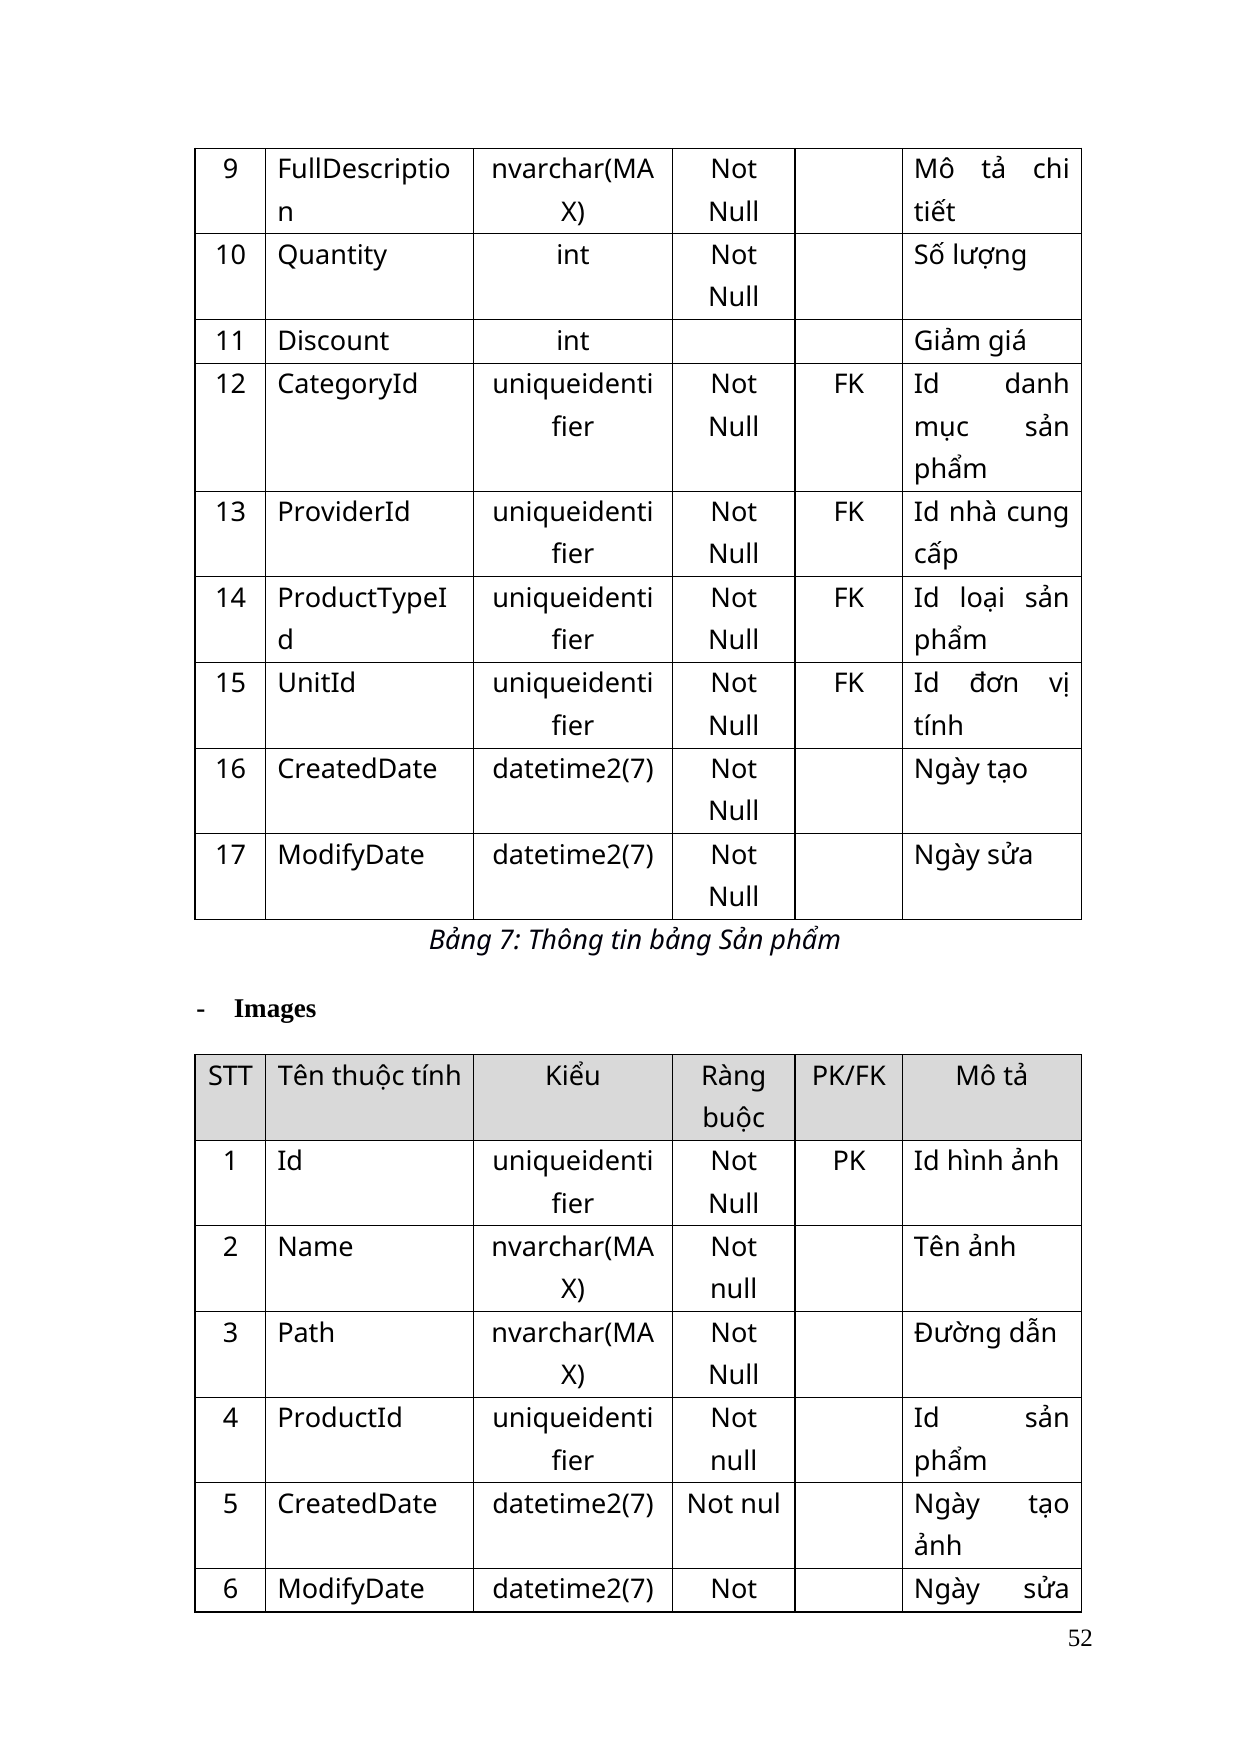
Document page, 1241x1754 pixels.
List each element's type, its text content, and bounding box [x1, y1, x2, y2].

table_cell Discount [266, 320, 473, 362]
table_cell [796, 1569, 902, 1611]
table_cell Id đơn vị tính [903, 663, 1081, 747]
table_cell Id loại sản phẩm [903, 577, 1081, 662]
table_cell Not nul [673, 1483, 794, 1568]
text Bảng 7: Thông tin bảng Sản phẩm [207, 921, 1063, 958]
table_cell Not Null [673, 149, 794, 233]
table_cell CreatedDate [266, 749, 473, 833]
table_cell [673, 320, 794, 362]
table_cell 13 [196, 492, 265, 576]
table_cell ModifyDate [266, 1569, 473, 1611]
table_cell Not Null [673, 234, 794, 319]
table_cell Id sản phẩm [903, 1398, 1081, 1482]
table_cell FK [796, 364, 902, 491]
table_cell Đường dẫn [903, 1312, 1081, 1397]
table_cell Name [266, 1226, 473, 1311]
table_cell 4 [196, 1398, 265, 1482]
table_cell ModifyDate [266, 834, 473, 919]
table_cell datetime2(7) [474, 1483, 672, 1568]
table_cell Ngày tạo ảnh [903, 1483, 1081, 1568]
table_cell int [474, 234, 672, 319]
table_cell 5 [196, 1483, 265, 1568]
table_cell Id hình ảnh [903, 1141, 1081, 1225]
table_cell 10 [196, 234, 265, 319]
table_cell nvarchar(MAX) [474, 1226, 672, 1311]
table_header PK/FK [796, 1055, 902, 1140]
table_cell Path [266, 1312, 473, 1397]
table_cell Not Null [673, 834, 794, 919]
table_cell Not Null [673, 577, 794, 662]
table_cell FullDescription [266, 149, 473, 233]
table_cell UnitId [266, 663, 473, 747]
table_cell Id nhà cung cấp [903, 492, 1081, 576]
table_header Mô tả [903, 1055, 1081, 1140]
table_cell uniqueidentifier [474, 577, 672, 662]
table_cell FK [796, 663, 902, 747]
table_cell datetime2(7) [474, 834, 672, 919]
table_cell [796, 834, 902, 919]
table_cell 6 [196, 1569, 265, 1611]
table_cell uniqueidentifier [474, 364, 672, 491]
table_cell [796, 320, 902, 362]
table_cell Ngày tạo [903, 749, 1081, 833]
table_cell [796, 149, 902, 233]
table_cell [796, 749, 902, 833]
table_cell [796, 1398, 902, 1482]
table_cell 16 [196, 749, 265, 833]
table_cell Not Null [673, 364, 794, 491]
table_cell Not Null [673, 492, 794, 576]
table_cell Not null [673, 1569, 794, 1611]
table_cell uniqueidentifier [474, 663, 672, 747]
table_cell uniqueidentifier [474, 1398, 672, 1482]
table_cell Giảm giá [903, 320, 1081, 362]
table_header Tên thuộc tính [266, 1055, 473, 1140]
table_cell Tên ảnh [903, 1226, 1081, 1311]
table_cell PK [796, 1141, 902, 1225]
table_cell Id [266, 1141, 473, 1225]
table_cell Mô tả chi tiết [903, 149, 1081, 233]
table_cell Not null [673, 1398, 794, 1482]
table_cell nvarchar(MAX) [474, 1312, 672, 1397]
table_cell 12 [196, 364, 265, 491]
table_cell [796, 1483, 902, 1568]
table_cell Số lượng [903, 234, 1081, 319]
table_cell 1 [196, 1141, 265, 1225]
table_cell ProviderId [266, 492, 473, 576]
table_cell datetime2(7) [474, 1569, 672, 1611]
table_cell datetime2(7) [474, 749, 672, 833]
table_cell Not null [673, 1226, 794, 1311]
list Images [196, 992, 1092, 1023]
table_cell Not Null [673, 1312, 794, 1397]
table_cell 2 [196, 1226, 265, 1311]
table_cell 9 [196, 149, 265, 233]
table_cell nvarchar(MAX) [474, 149, 672, 233]
table_cell CreatedDate [266, 1483, 473, 1568]
table_cell Not Null [673, 1141, 794, 1225]
table_cell ProductId [266, 1398, 473, 1482]
table_cell Id danh mục sản phẩm [903, 364, 1081, 491]
table_cell uniqueidentifier [474, 1141, 672, 1225]
table_header STT [196, 1055, 265, 1140]
table_cell 3 [196, 1312, 265, 1397]
table_cell [796, 1226, 902, 1311]
table_cell ProductTypeId [266, 577, 473, 662]
table_cell [796, 234, 902, 319]
table_cell 17 [196, 834, 265, 919]
table_cell uniqueidentifier [474, 492, 672, 576]
table_cell CategoryId [266, 364, 473, 491]
table_cell 15 [196, 663, 265, 747]
table_cell Ngày sửa [903, 834, 1081, 919]
table_header Ràng buộc [673, 1055, 794, 1140]
table_cell 14 [196, 577, 265, 662]
table_cell Not Null [673, 663, 794, 747]
table_cell 11 [196, 320, 265, 362]
table_cell Ngày sửa ảnh [903, 1569, 1081, 1611]
table_cell [796, 1312, 902, 1397]
table_cell FK [796, 492, 902, 576]
table_cell FK [796, 577, 902, 662]
table_cell Not Null [673, 749, 794, 833]
table_cell int [474, 320, 672, 362]
table_cell Quantity [266, 234, 473, 319]
table_header Kiểu [474, 1055, 672, 1140]
